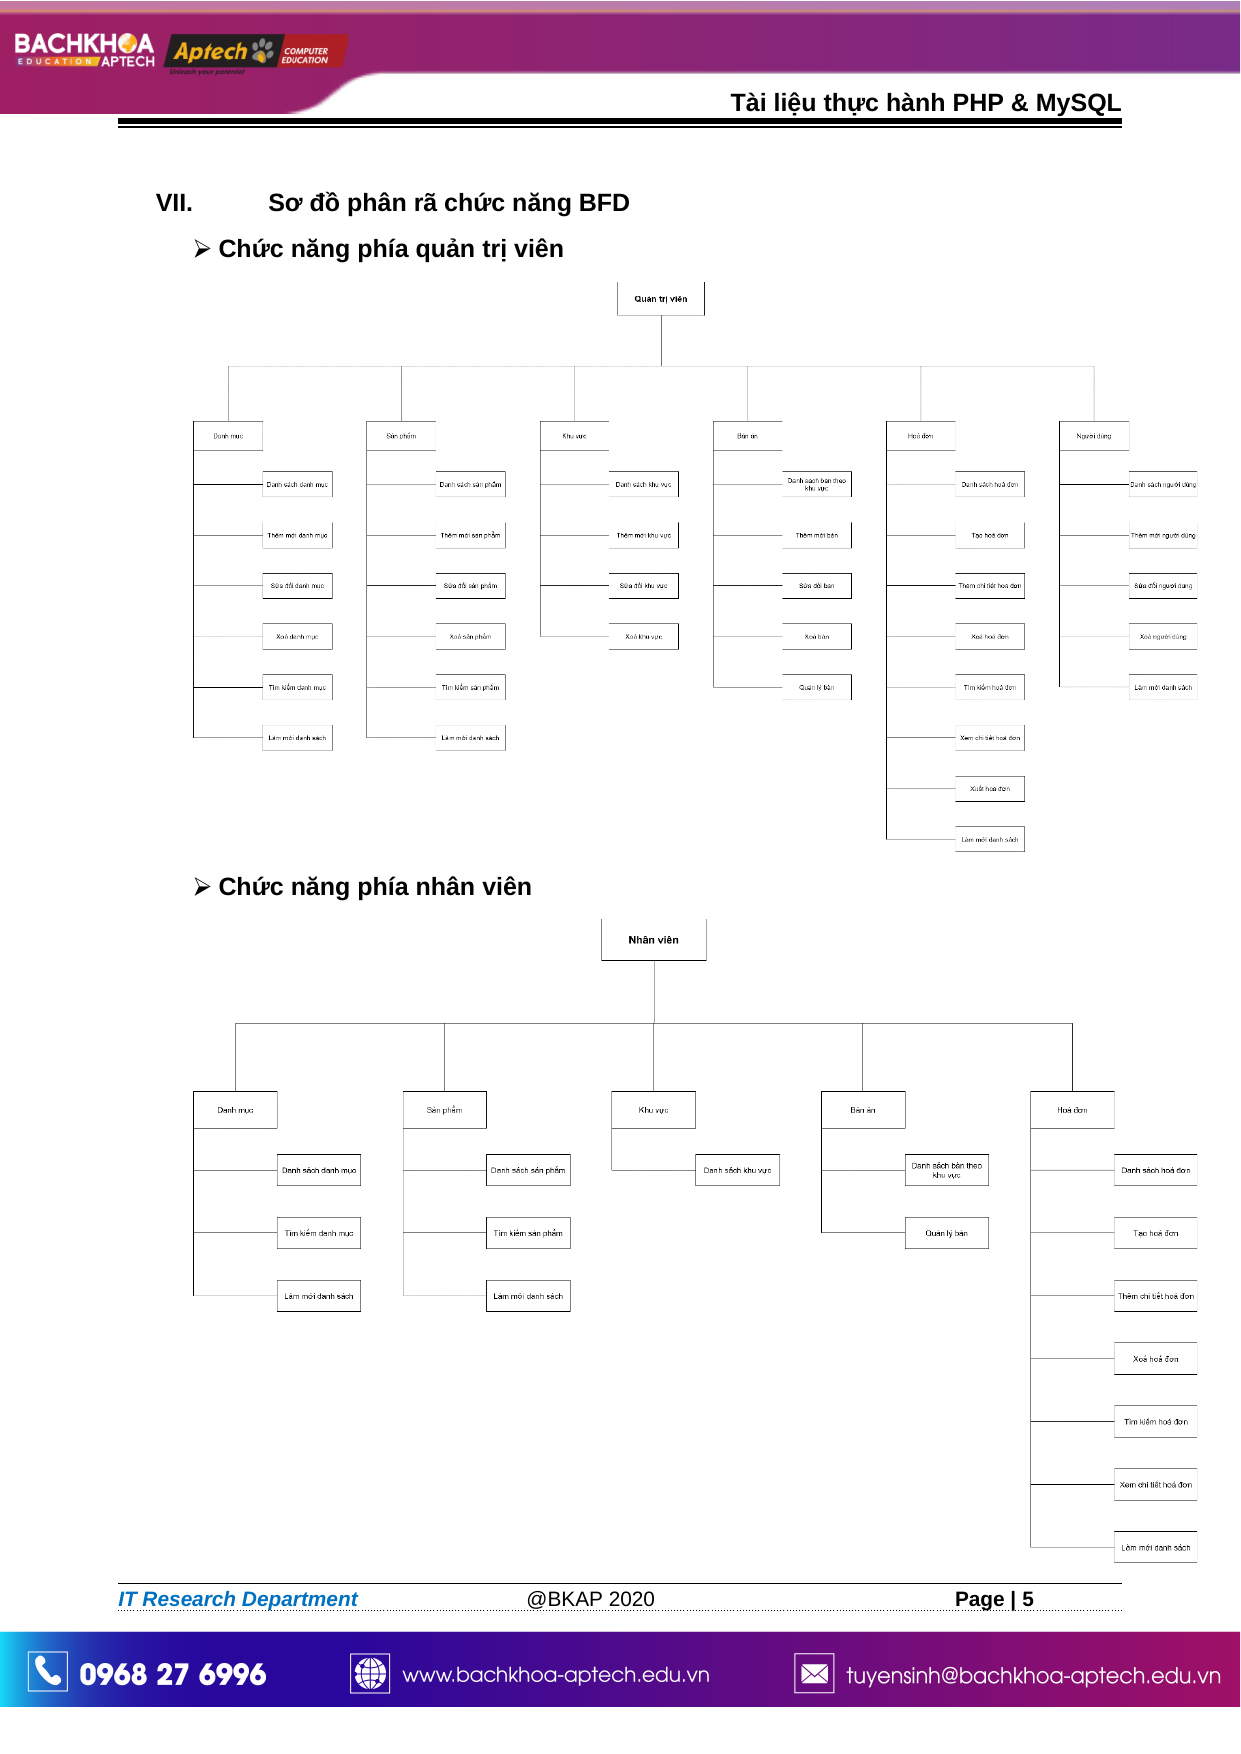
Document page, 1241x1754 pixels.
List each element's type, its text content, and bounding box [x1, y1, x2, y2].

list ⮚ Chức năng phía quản trị viên [193, 231, 1122, 265]
picture [0, 1631, 1241, 1707]
picture [193, 919, 1198, 1563]
picture [0, 1, 1241, 114]
picture [193, 282, 1198, 852]
list ⮚ Chức năng phía nhân viên [193, 868, 1122, 919]
list Sơ đồ phân rã chức năng BFD [193, 188, 1122, 217]
picture [1092, 96, 1102, 108]
